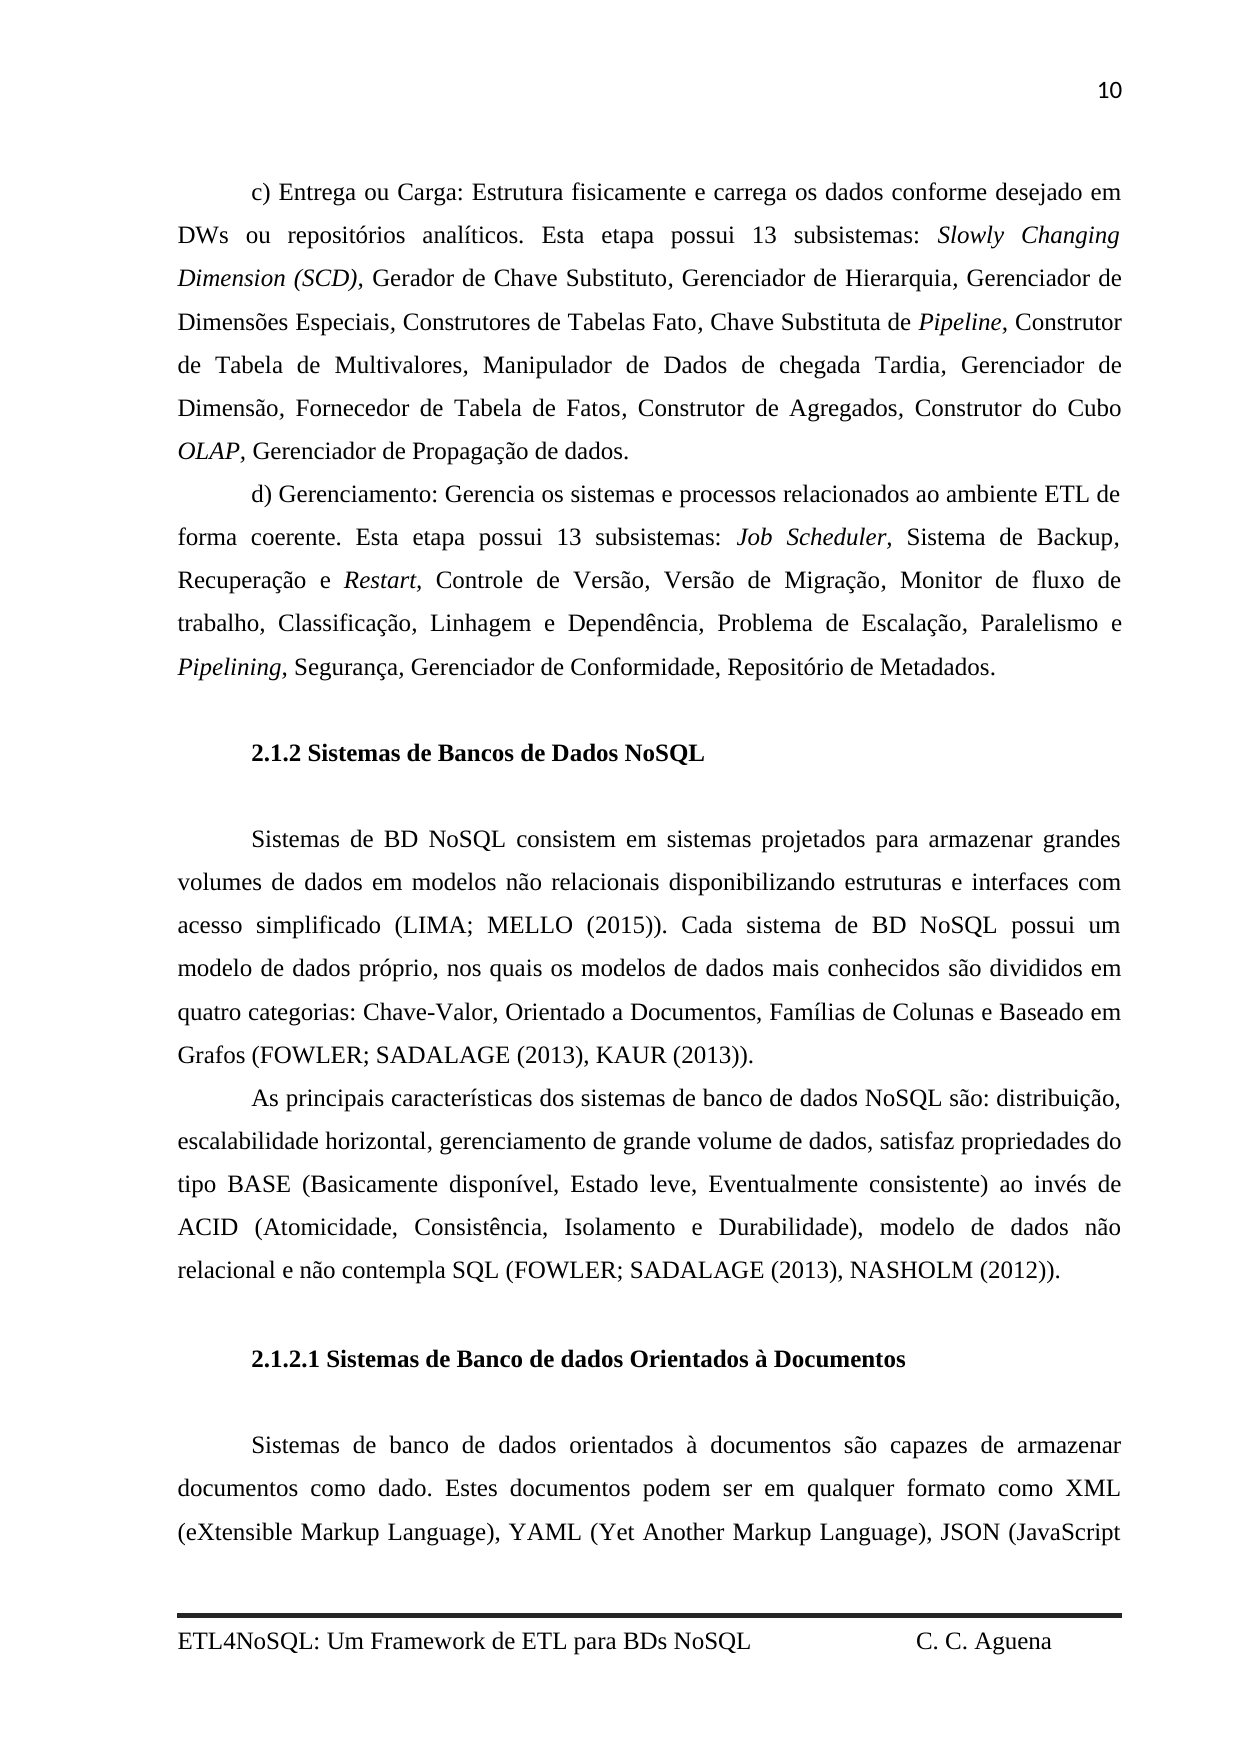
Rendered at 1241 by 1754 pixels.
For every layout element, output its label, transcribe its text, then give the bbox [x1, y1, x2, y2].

text 2.1.2.1 Sistemas de Banco de dados Orientados à Documentos [177, 1344, 1122, 1373]
text Sistemas de BD NoSQL consistem em sistemas projetados para armazenar grandes volumes de dados em modelos não relacionais disponibilizando estruturas e interfaces com acesso simplificado (LIMA; MELLO (2015)). Cada sistema de BD NoSQL possui um modelo de dados próprio, nos quais os modelos de dados mais conhecidos são divididos em quatro categorias: Chave-Valor, Orientado a Documentos, Famílias de Colunas e Baseado em Grafos (FOWLER; SADALAGE (2013), KAUR (2013)). [177, 824, 1122, 1068]
text d) Gerenciamento: Gerencia os sistemas e processos relacionados ao ambiente ETL de forma coerente. Esta etapa possui 13 subsistemas: Job Scheduler, Sistema de Backup, Recuperação e Restart, Controle de Versão, Versão de Migração, Monitor de fluxo de trabalho, Classificação, Linhagem e Dependência, Problema de Escalação, Paralelismo e Pipelining, Segurança, Gerenciador de Conformidade, Repositório de Metadados. [177, 479, 1122, 680]
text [177, 1430, 1122, 1545]
text As principais características dos sistemas de banco de dados NoSQL são: distribuição, escalabilidade horizontal, gerenciamento de grande volume de dados, satisfaz propriedades do tipo BASE (Basicamente disponível, Estado leve, Eventualmente consistente) ao invés de ACID (Atomicidade, Consistência, Isolamento e Durabilidade), modelo de dados não relacional e não contempla SQL (FOWLER; SADALAGE (2013), NASHOLM (2012)). [177, 1083, 1122, 1284]
text 2.1.2 Sistemas de Bancos de Dados NoSQL [177, 738, 1122, 767]
text c) Entrega ou Carga: Estrutura fisicamente e carrega os dados conforme desejado em DWs ou repositórios analíticos. Esta etapa possui 13 subsistemas: Slowly Changing Dimension (SCD), Gerador de Chave Substituto, Gerenciador de Hierarquia, Gerenciador de Dimensões Especiais, Construtores de Tabelas Fato, Chave Substituta de Pipeline, Construtor de Tabela de Multivalores, Manipulador de Dados de chegada Tardia, Gerenciador de Dimensão, Fornecedor de Tabela de Fatos, Construtor de Agregados, Construtor do Cubo OLAP, Gerenciador de Propagação de dados. [177, 177, 1122, 465]
